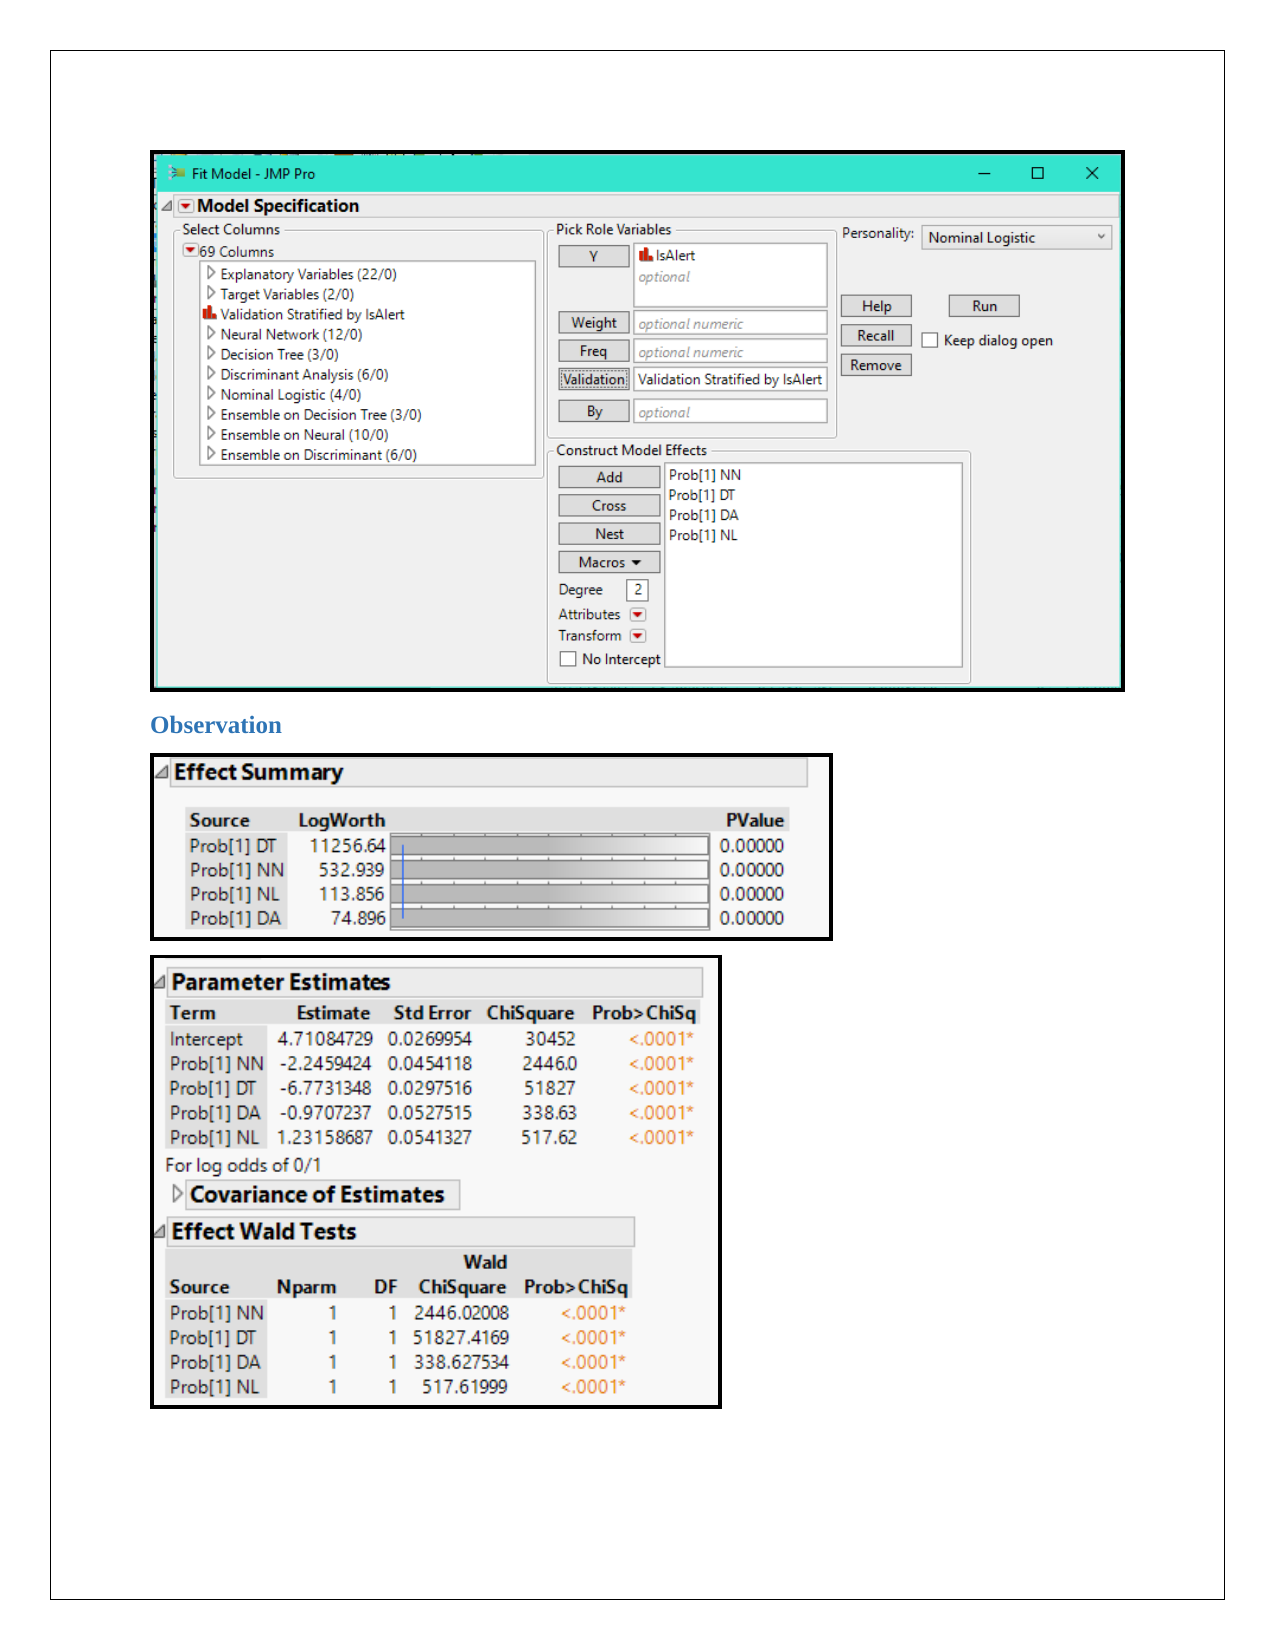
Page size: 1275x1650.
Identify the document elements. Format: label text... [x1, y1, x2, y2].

picture [154, 757, 829, 937]
picture [154, 154, 1121, 688]
picture [154, 958, 718, 1405]
subtitle Observation [150, 710, 1125, 739]
